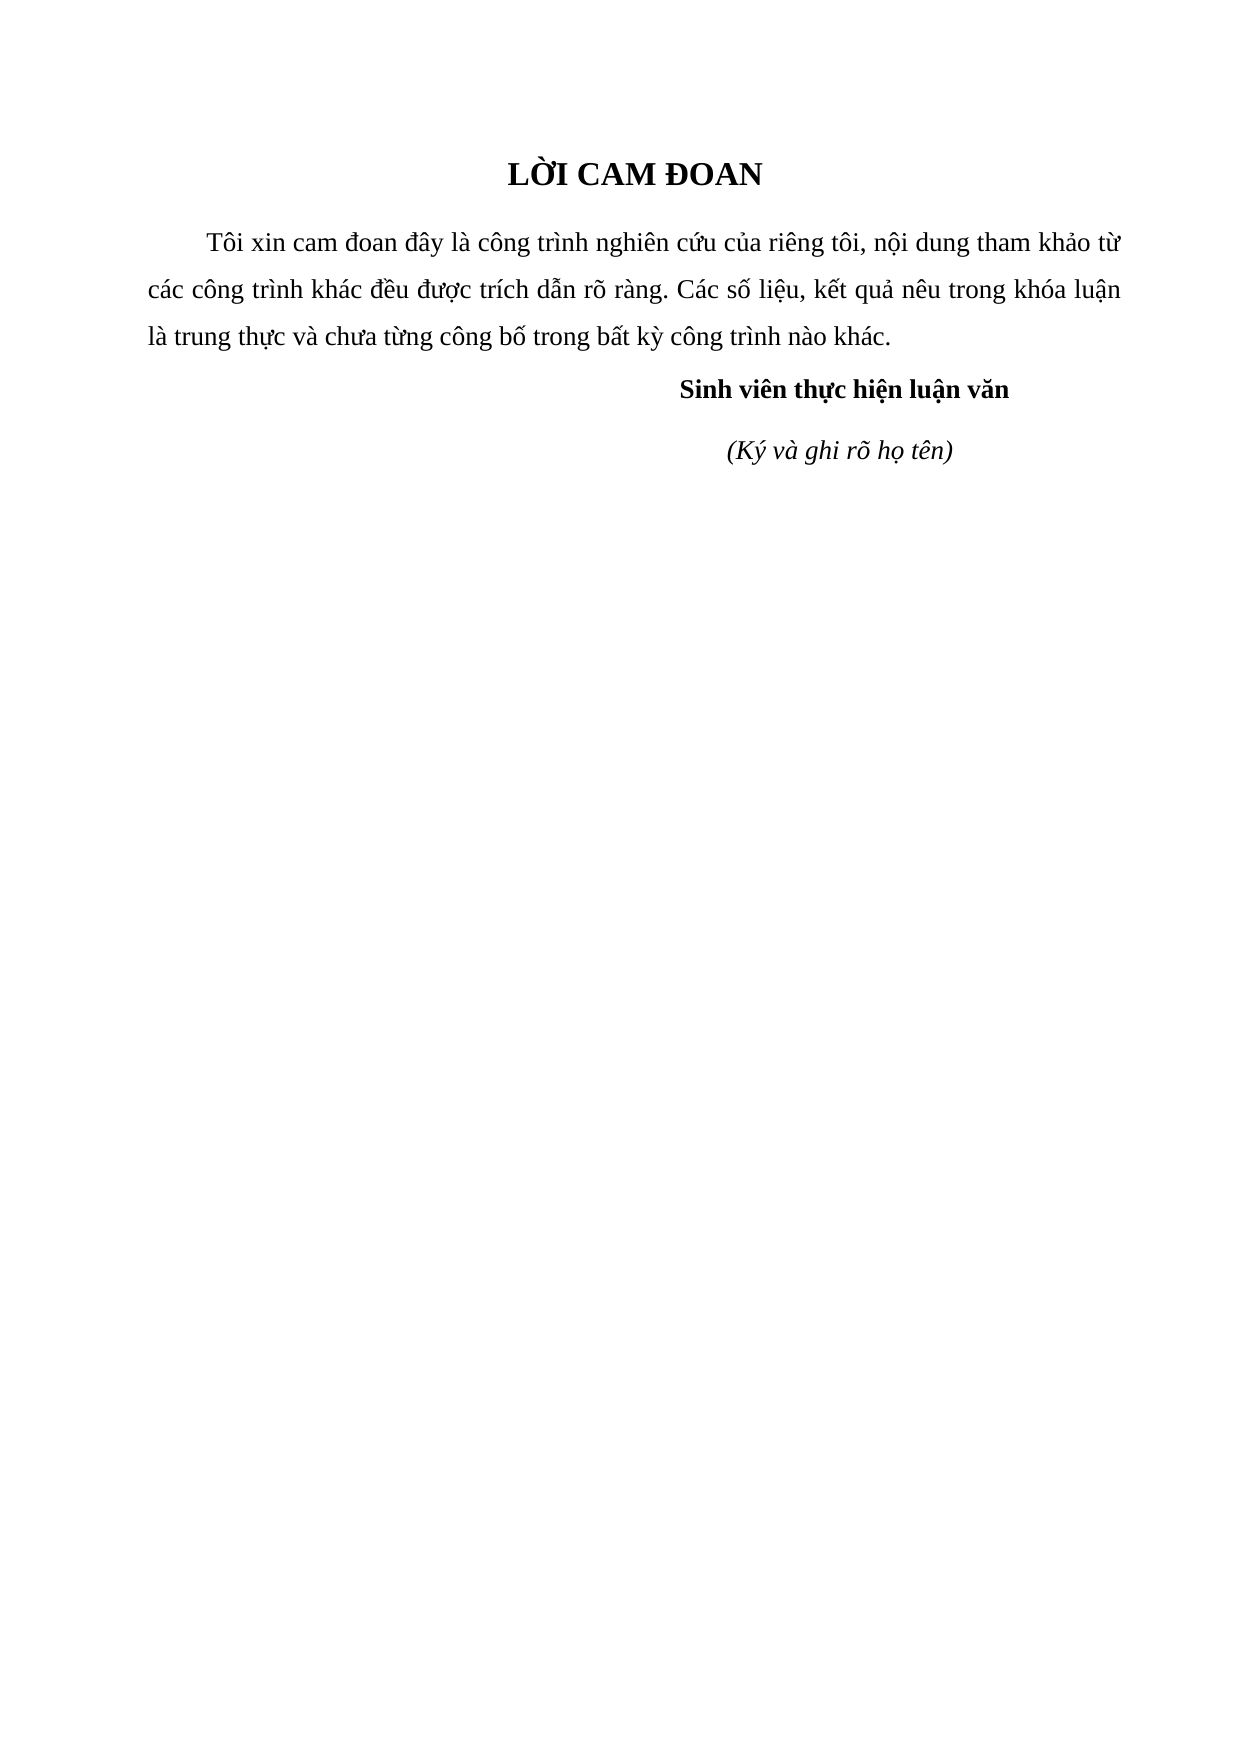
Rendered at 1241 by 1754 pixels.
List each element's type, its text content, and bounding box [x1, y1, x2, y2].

text (Ký và ghi rõ họ tên) [148, 434, 1122, 466]
text Tôi xin cam đoan đây là công trình nghiên cứu của riêng tôi, nội dung tham khảo từ các công trình khác đều được trích dẫn rõ ràng. Các số liệu, kết quả nêu trong khóa luận là trung thực và chưa từng công bố trong bất kỳ công trình nào khác. [148, 226, 1122, 351]
text LỜI ĐOAN [148, 154, 1122, 192]
text Sinh viên thực hiện luận văn [148, 373, 1122, 404]
